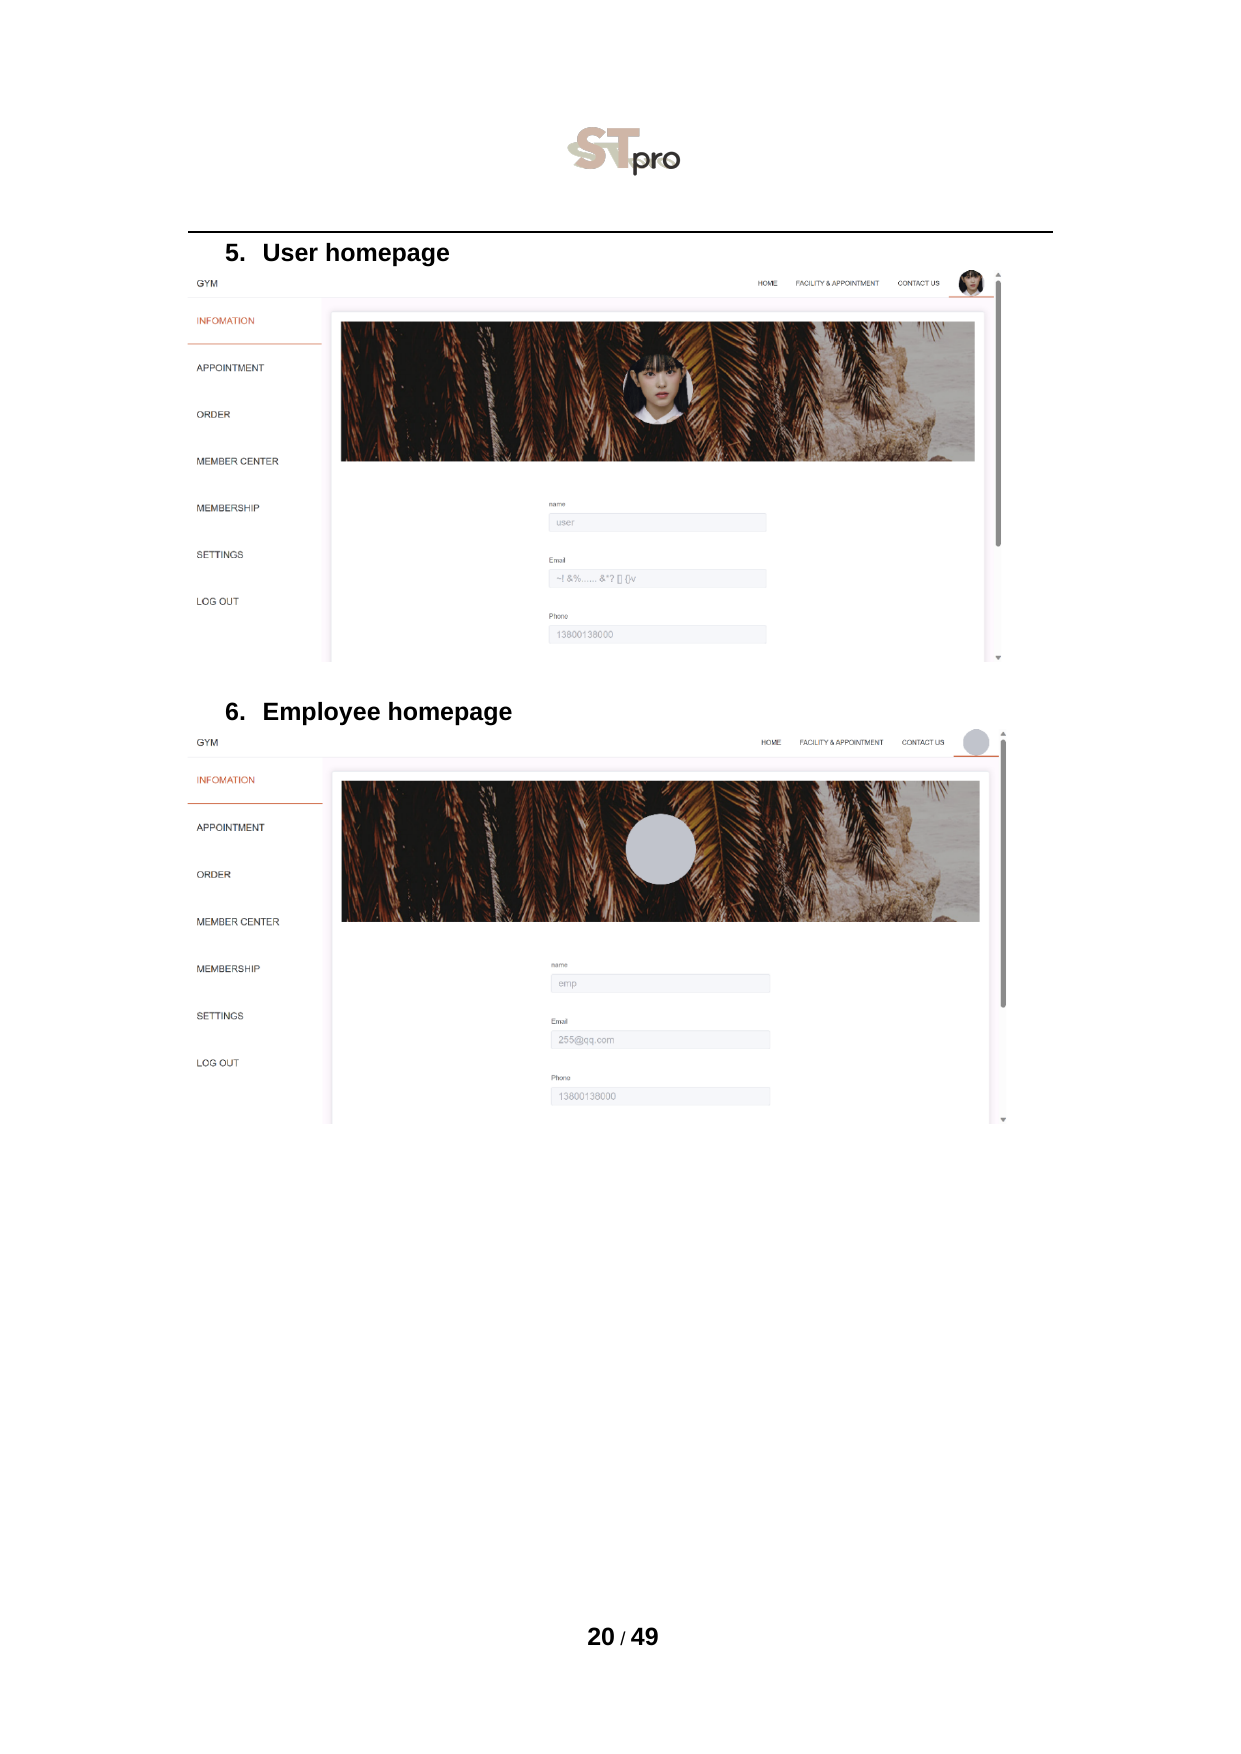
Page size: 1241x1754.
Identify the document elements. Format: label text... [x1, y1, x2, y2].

picture [187, 729, 1007, 1124]
picture [187, 270, 1002, 662]
text User homepage [225, 236, 1053, 268]
picture [549, 88, 691, 230]
text Employee homepage [225, 695, 1053, 728]
